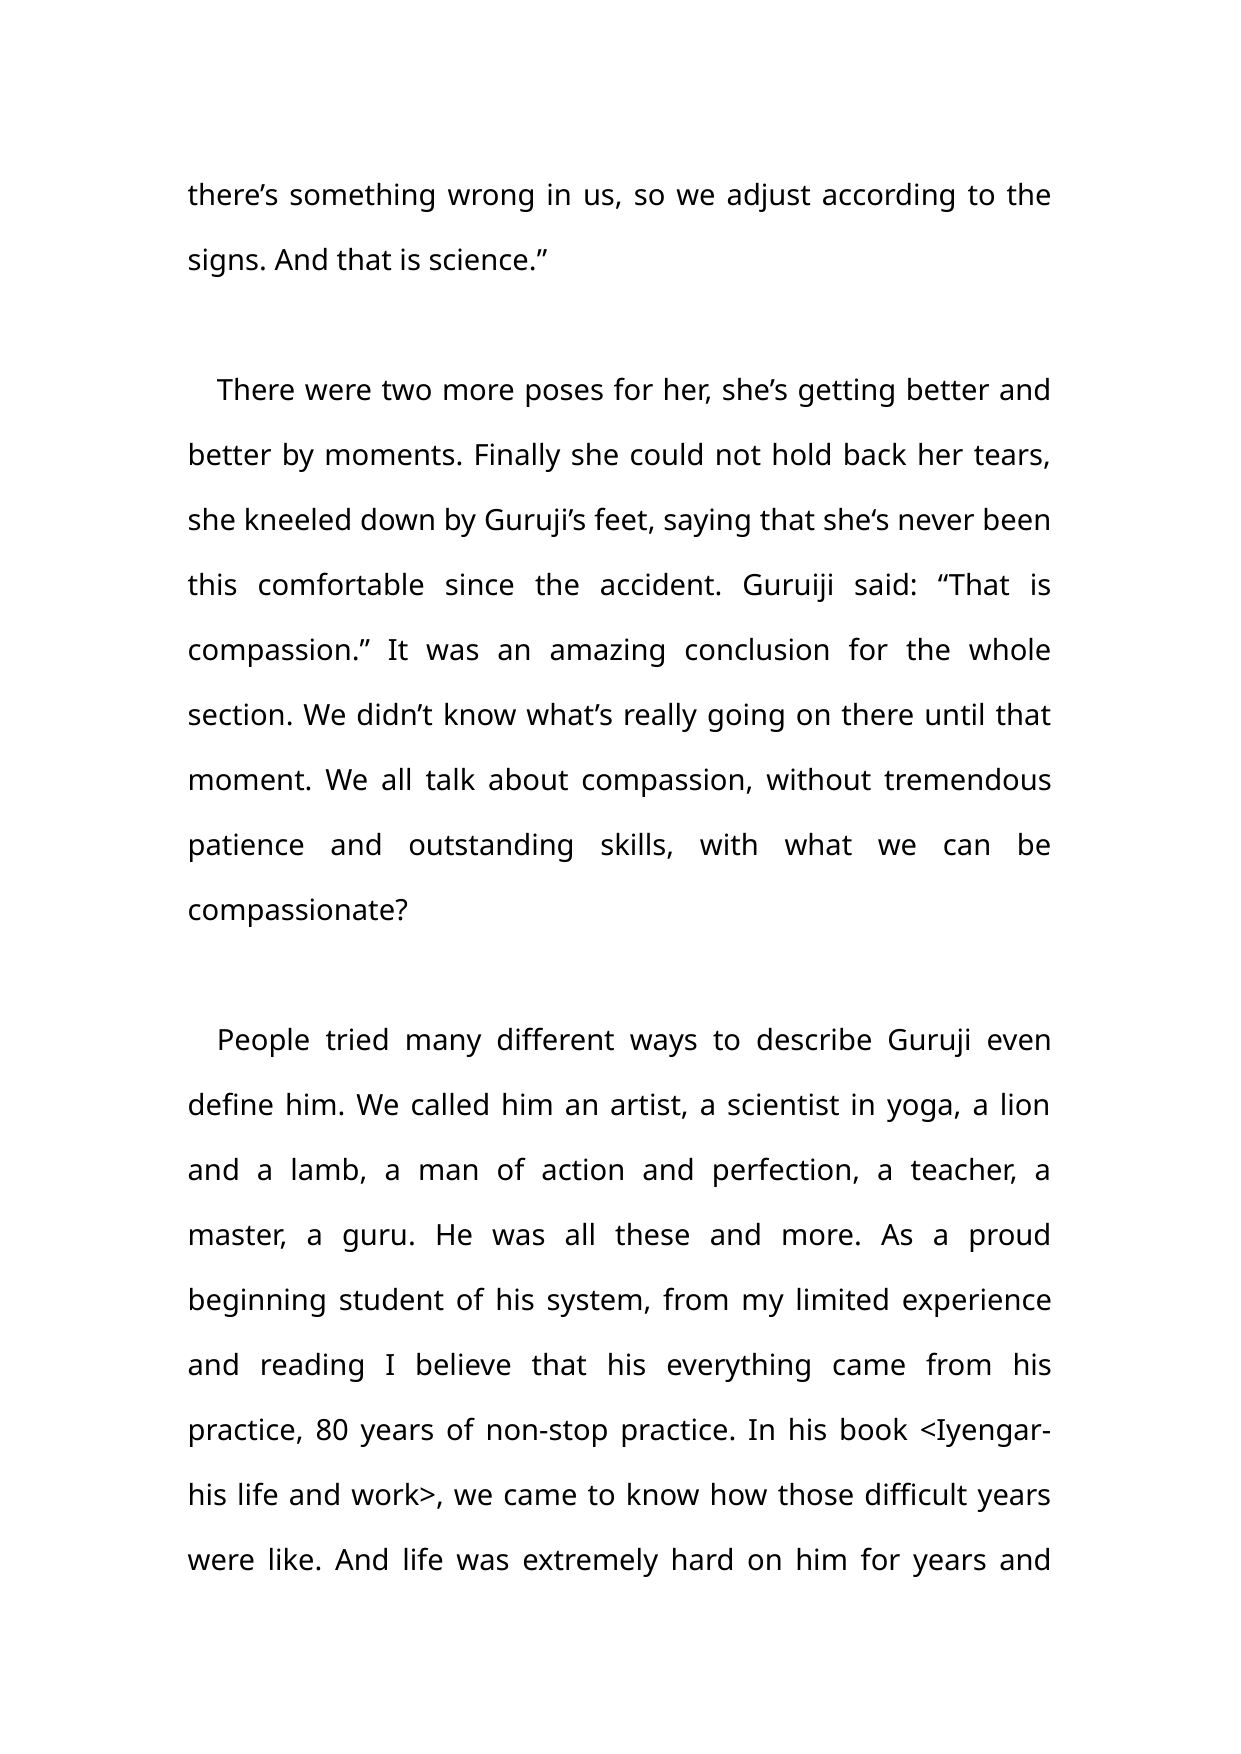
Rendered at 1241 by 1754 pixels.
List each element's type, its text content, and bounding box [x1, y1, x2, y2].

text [187, 1007, 1053, 1592]
text There were two more poses for her, she’s getting better and better by moments. Finally she could not hold back her tears, she kneeled down by Guruji’s feet, saying that she‘s never been this comfortable since the accident. Guruiji said: “That is compassion.” It was an amazing conclusion for the whole section. We didn’t know what’s really going on there until that moment. We all talk about compassion, without tremendous patience and outstanding skills, with what we can be compassionate? [187, 357, 1053, 942]
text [187, 162, 1053, 292]
